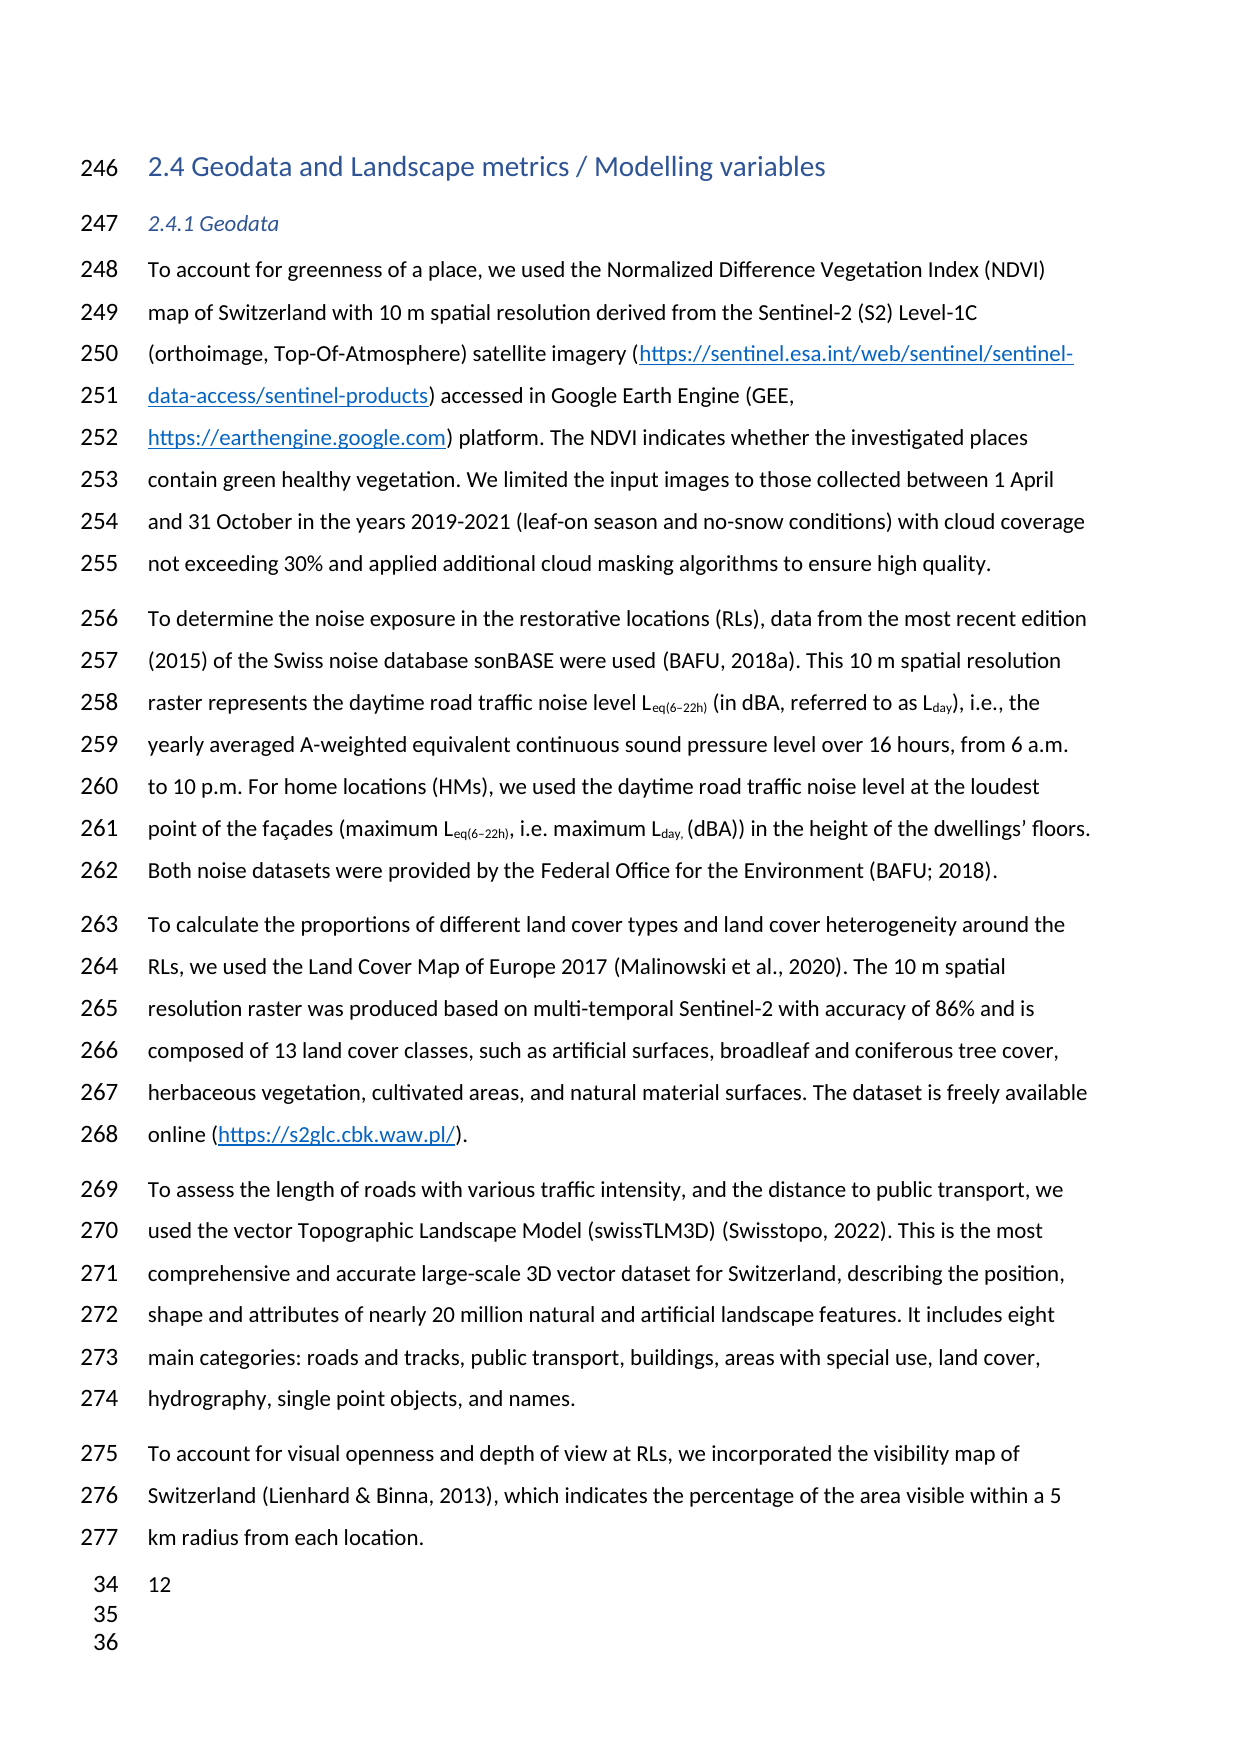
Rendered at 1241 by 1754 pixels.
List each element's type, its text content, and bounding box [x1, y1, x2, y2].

subtitle 2.4.1 Geodata [148, 209, 1092, 237]
text To account for visual openness and depth of view at RLs, we incorporated the visibility map of Switzerland (Lienhard & Binna, 2013), which indicates the percentage of the area visible within a 5 km radius from each location. [148, 1439, 1092, 1551]
text To calculate the proportions of different land cover types and land cover heterogeneity around the RLs, we used the Land Cover Map of Europe 2017 (Malinowski et al., 2020). The 10 m spatial resolution raster was produced based on multi-temporal Sentinel-2 with accuracy of 86% and is composed of 13 land cover classes, such as artificial surfaces, broadleaf and coniferous tree cover, herbaceous vegetation, cultivated areas, and natural material surfaces. The dataset is freely available online (https://s2glc.cbk.waw.pl/). [148, 910, 1092, 1148]
text To account for greenness of a place, we used the Normalized Difference Vegetation Index (NDVI) map of Switzerland with 10 m spatial resolution derived from the Sentinel-2 (S2) Level-1C (orthoimage, Top-Of-Atmosphere) satellite imagery (https://sentinel.esa.int/web/sentinel/sentinel-data-access/sentinel-products) accessed in Google Earth Engine (GEE, https://earthengine.google.com) platform. The NDVI indicates whether the investigated places contain green healthy vegetation. We limited the input images to those collected between 1 April and 31 October in the years 2019-2021 (leaf-on season and no-snow conditions) with cloud coverage not exceeding 30% and applied additional cloud masking algorithms to ensure high quality. [148, 256, 1092, 577]
subtitle 2.4 Geodata and Landscape metrics / Modelling variables [148, 148, 1092, 183]
text To assess the length of roads with various traffic intensity, and the distance to public transport, we used the vector Topographic Landscape Model (swissTLM3D) (Swisstopo, 2022). This is the most comprehensive and accurate large-scale 3D vector dataset for Switzerland, describing the position, shape and attributes of nearly 20 million natural and artificial landscape features. It includes eight main categories: roads and tracks, public transport, buildings, areas with special use, land cover, hydrography, single point objects, and names. [148, 1175, 1092, 1413]
text To determine the noise exposure in the restorative locations (RLs), data from the most recent edition (2015) of the Swiss noise database sonBASE were used (BAFU, 2018a). This 10 m spatial resolution raster represents the daytime road traffic noise level Leq(6–22h) (in dBA, referred to as Lday), i.e., the yearly averaged A-weighted equivalent continuous sound pressure level over 16 hours, from 6 a.m. to 10 p.m. For home locations (HMs), we used the daytime road traffic noise level at the loudest point of the façades (maximum Leq(6–22h), i.e. maximum Lday, (dBA)) in the height of the dwellings’ floors. Both noise datasets were provided by the Federal Office for the Environment (BAFU; 2018). [148, 604, 1092, 884]
